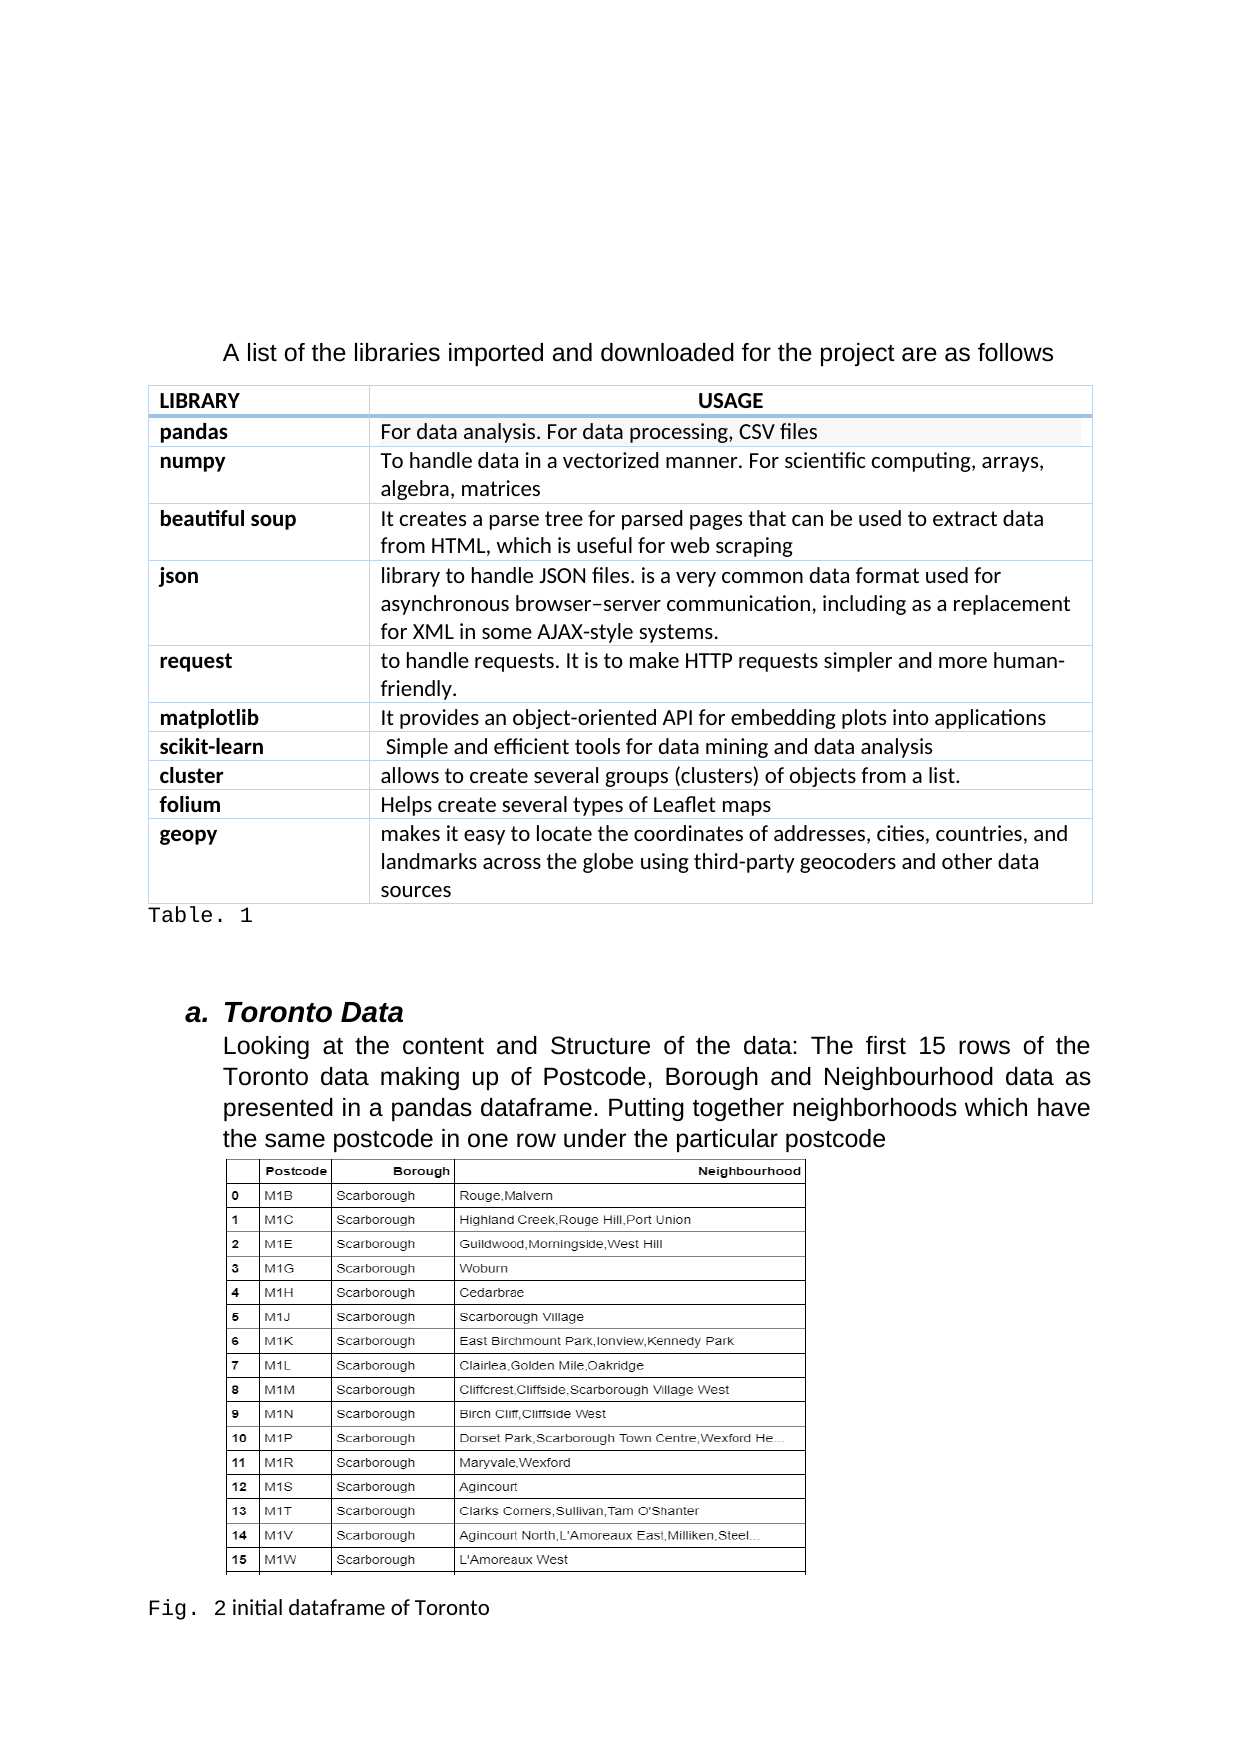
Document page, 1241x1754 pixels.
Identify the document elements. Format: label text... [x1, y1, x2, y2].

table_cell json [149, 561, 369, 645]
picture [222, 1155, 809, 1575]
table_cell cluster [149, 761, 369, 789]
table_cell beautiful soup [149, 504, 369, 560]
list Looking at the content and Structure of the data: The first 15 rows of the Toronto data making up of Postcode, Borough and Neighbourhood data as presented in a pandas dataframe. Putting together neighborhoods which have the same postcode in one row under the particular postcode [223, 1031, 1093, 1153]
table_cell makes it easy to locate the coordinates of addresses, cities, countries, and landmarks across the globe using third-party geocoders and other data sources [370, 819, 1092, 903]
table_cell allows to create several groups (clusters) of objects from a list. [370, 761, 1092, 789]
text Table. 1 [148, 904, 1093, 929]
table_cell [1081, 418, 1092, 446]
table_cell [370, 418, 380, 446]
table_cell To handle data in a vectorized manner. For scientific computing, arrays, algebra, matrices [370, 447, 1092, 503]
table_header USAGE [370, 386, 1092, 414]
table_cell numpy [149, 447, 369, 503]
table_cell Simple and efficient tools for data mining and data analysis [370, 732, 1092, 760]
table_cell scikit-learn [149, 732, 369, 760]
list A list of the libraries imported and downloaded for the project are as follows [223, 338, 1093, 366]
table_cell to handle requests. It is to make HTTP requests simpler and more human-friendly. [370, 646, 1092, 702]
text Fig. 2 initial dataframe of Toronto [148, 1593, 1093, 1622]
table_cell library to handle JSON files. is a very common data format used for asynchronous browser–server communication, including as a replacement for XML in some AJAX-style systems. [370, 561, 1092, 645]
table_header LIBRARY [149, 386, 369, 414]
table_cell matplotlib [149, 703, 369, 731]
table_cell pandas [149, 418, 369, 446]
table_cell geopy [149, 819, 369, 903]
table_cell Helps create several types of Leaflet maps [370, 790, 1092, 818]
table_cell It provides an object-oriented API for embedding plots into applications [370, 703, 1092, 731]
table_cell folium [149, 790, 369, 818]
list Toronto Data [185, 994, 1093, 1028]
table_cell request [149, 646, 369, 702]
table_cell It creates a parse tree for parsed pages that can be used to extract data from HTML, which is useful for web scraping [370, 504, 1092, 560]
